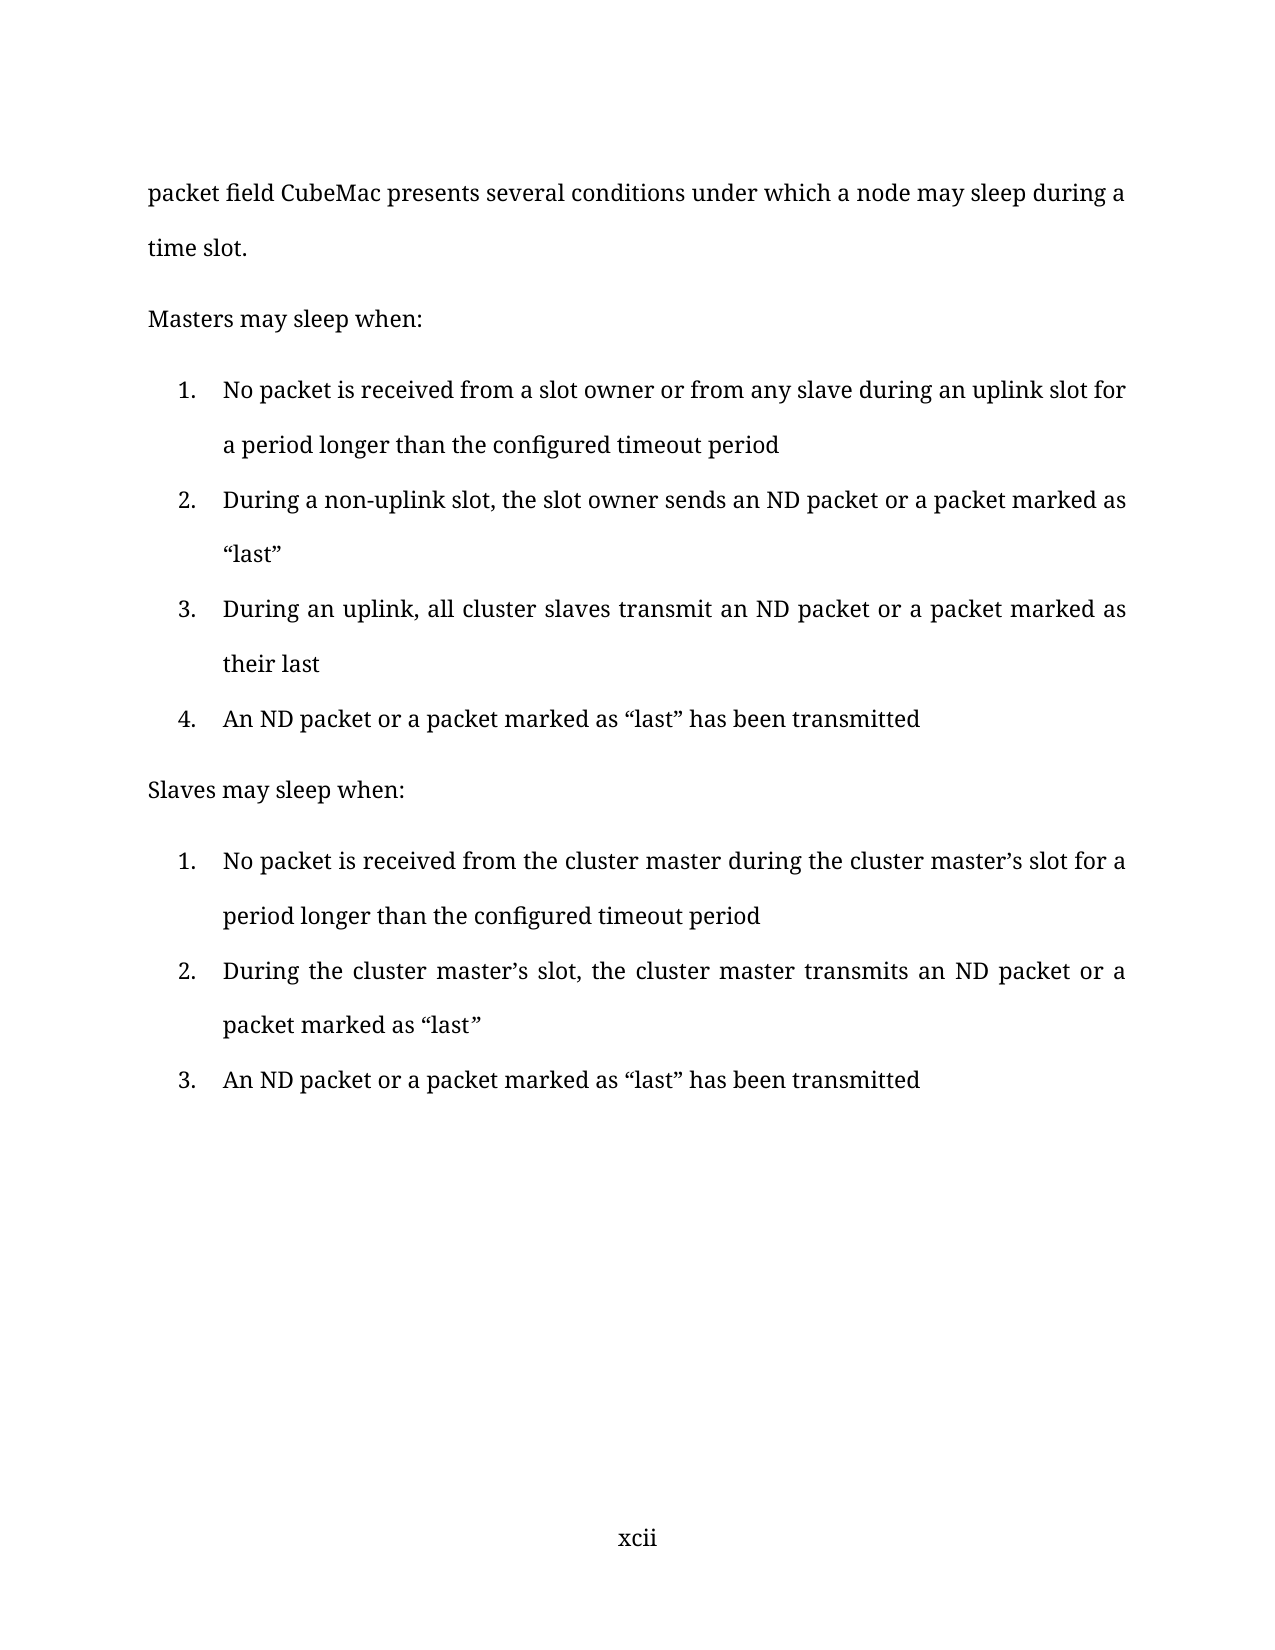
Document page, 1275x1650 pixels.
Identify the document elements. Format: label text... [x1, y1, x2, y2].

text Slaves may sleep when: [148, 774, 1127, 805]
list During an uplink, all cluster slaves transmit an ND packet or a packet marked as their last [178, 593, 1127, 679]
text Masters may sleep when: [148, 303, 1127, 334]
list During the cluster master’s slot, the cluster master transmits an ND packet or a packet marked as “last” [178, 954, 1127, 1041]
list During a non-uplink slot, the slot owner sends an ND packet or a packet marked as “last” [178, 484, 1127, 570]
list An ND packet or a packet marked as “last” has been transmitted [178, 1064, 1127, 1095]
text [148, 177, 1127, 263]
list No packet is received from the cluster master during the cluster master’s slot for a period longer than the configured timeout period [178, 845, 1127, 931]
list An ND packet or a packet marked as “last” has been transmitted [178, 702, 1127, 734]
list No packet is received from a slot owner or from any slave during an uplink slot for a period longer than the configured timeout period [178, 374, 1127, 460]
